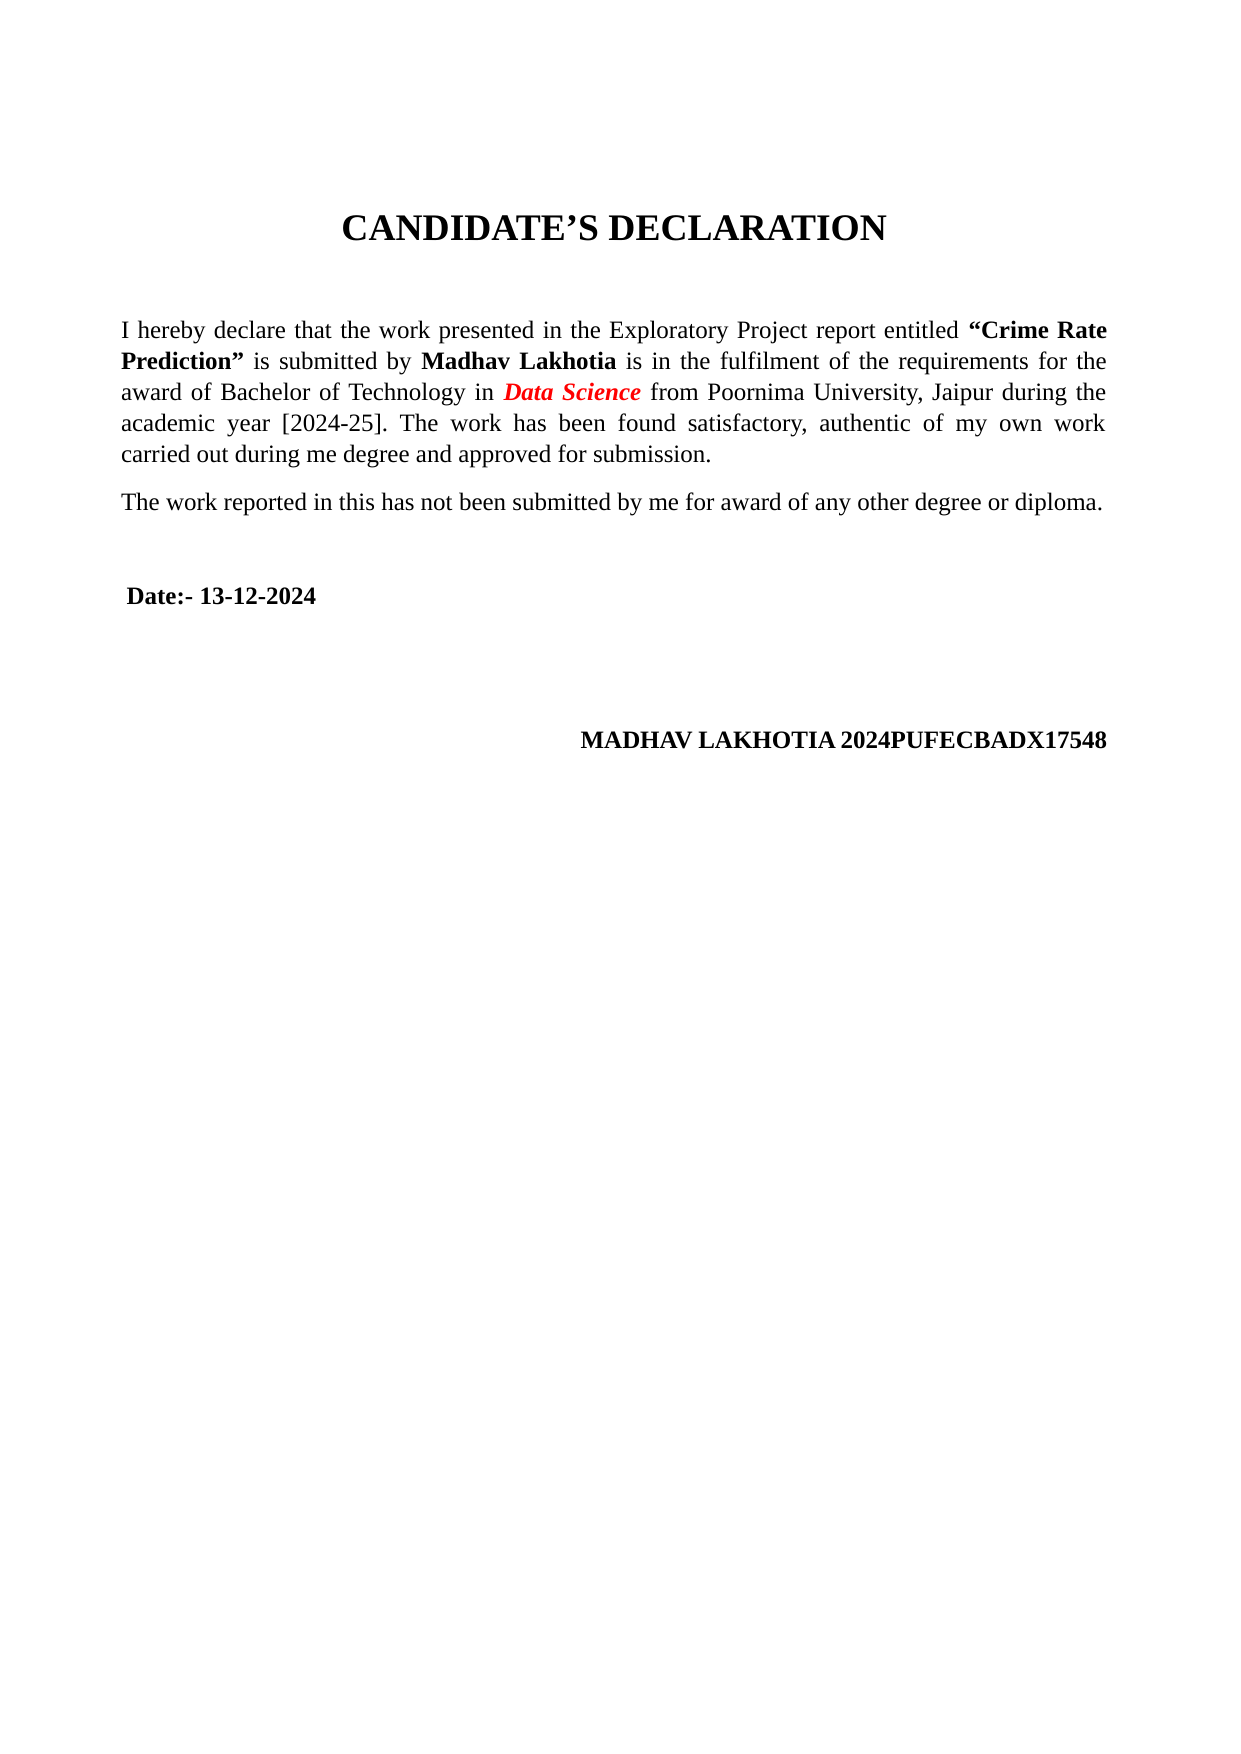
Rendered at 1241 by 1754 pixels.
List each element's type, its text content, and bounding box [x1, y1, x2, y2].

text MADHAV LAKHOTIA 2024PUFECBADX17548 [121, 725, 1107, 753]
text CANDIDATE’S DECLARATION [121, 205, 1107, 248]
text The work reported in this has not been submitted by me for award of any other degree or diploma. [121, 487, 1107, 516]
text Date:- 13-12-2024 [121, 581, 1107, 610]
text I hereby declare that the work presented in the Exploratory Project report entitled “Crime Rate Prediction” is submitted by Madhav Lakhotia is in the fulfilment of the requirements for the award of Bachelor of Technology in Data Science from Poornima University, Jaipur during the academic year [2024-25]. The work has been found satisfactory, authentic of my own work carried out during me degree and approved for submission. [121, 315, 1107, 468]
